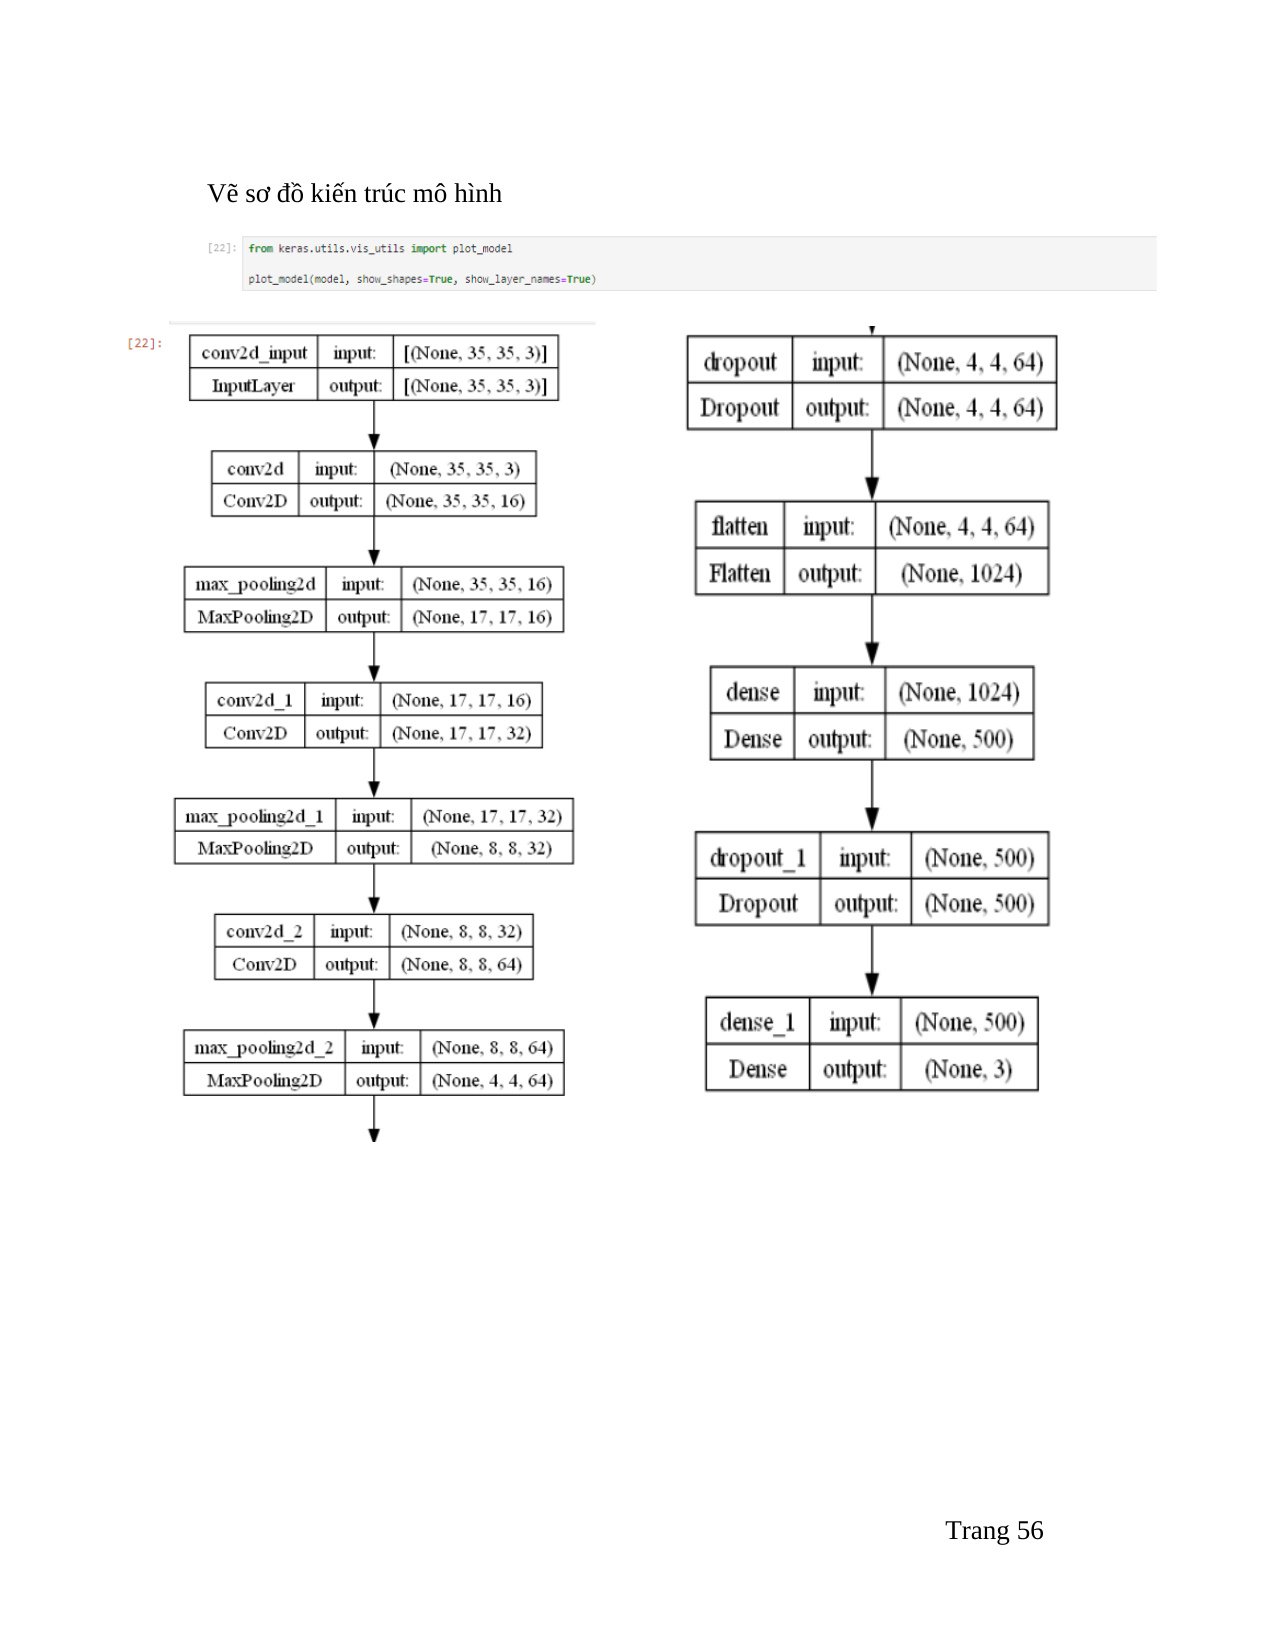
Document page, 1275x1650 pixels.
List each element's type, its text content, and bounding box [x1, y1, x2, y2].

picture [108, 321, 596, 1142]
picture [608, 326, 1109, 1115]
picture [206, 231, 1157, 295]
text Vẽ sơ đồ kiến trúc mô hình [207, 177, 1157, 208]
